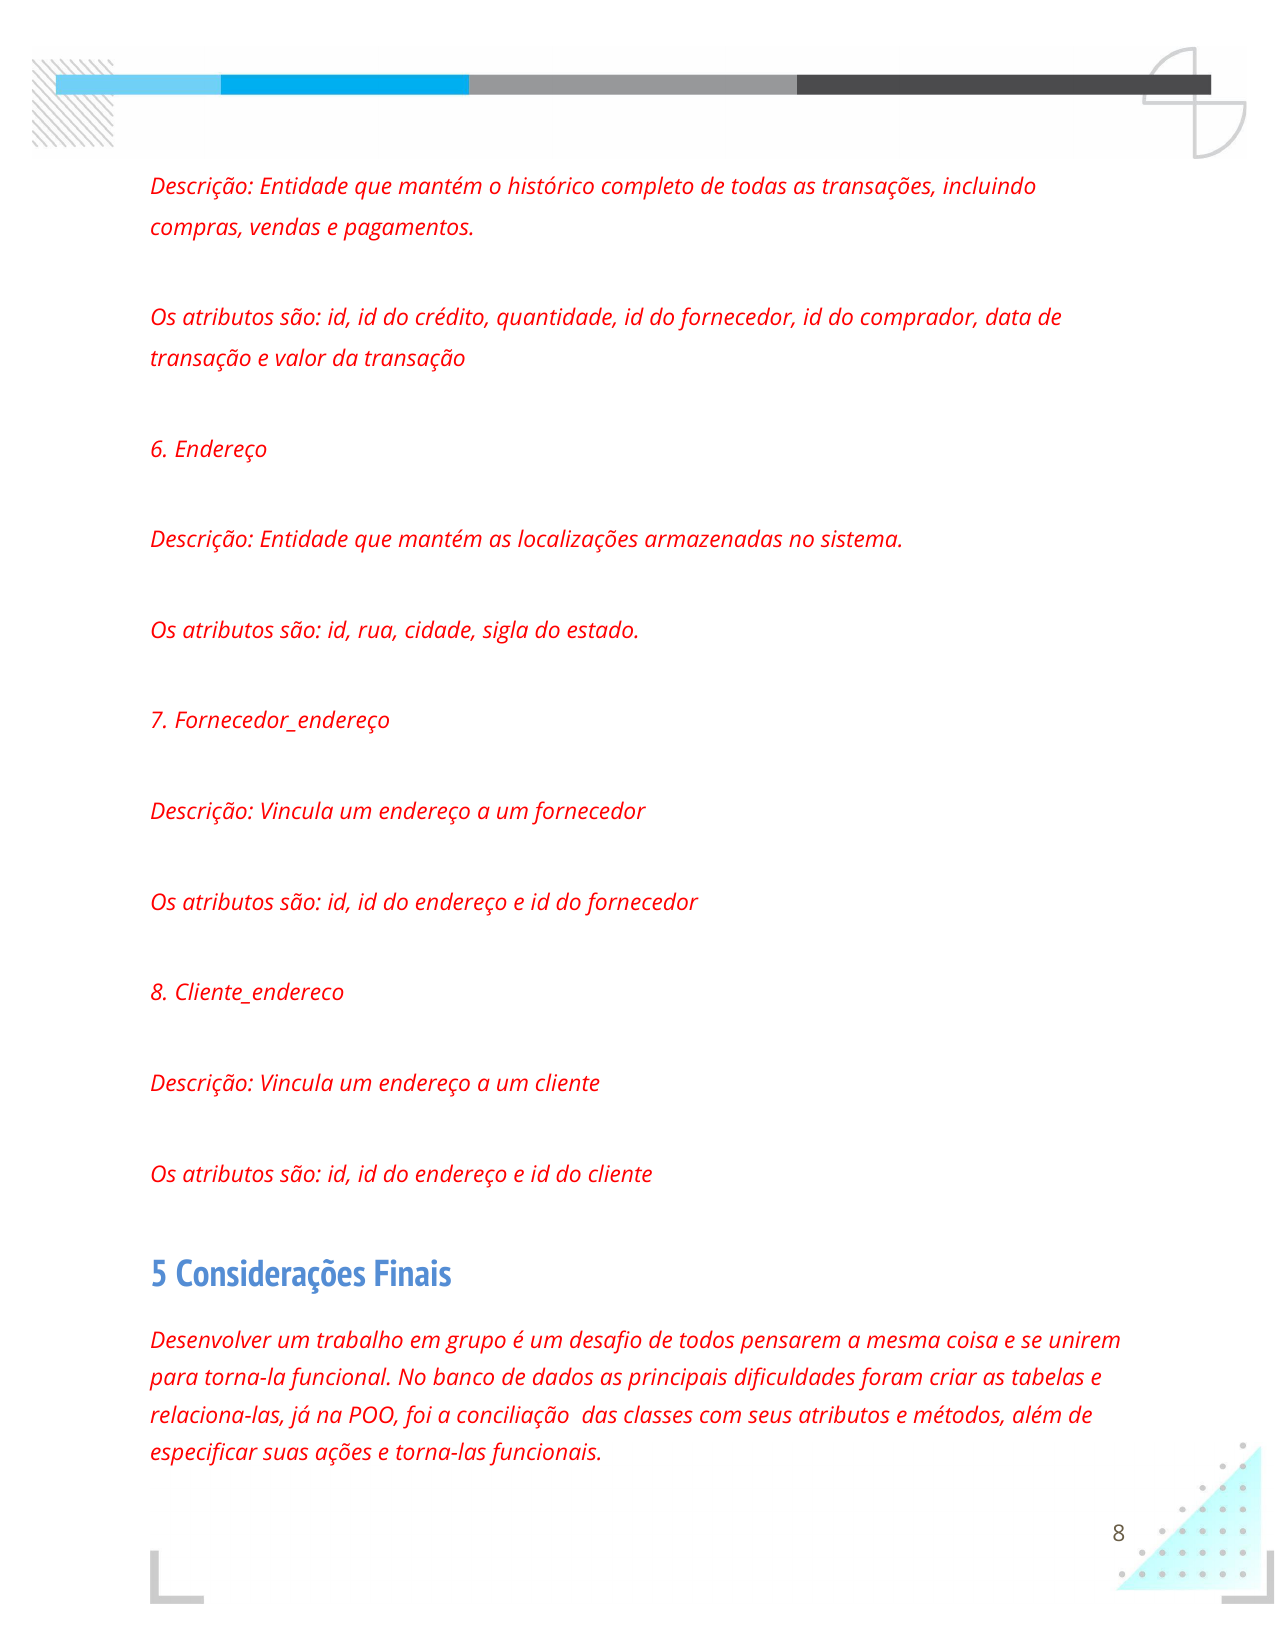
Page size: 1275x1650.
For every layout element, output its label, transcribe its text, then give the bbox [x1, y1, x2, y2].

subtitle Descrição: Entidade que mantém as localizações armazenadas no sistema. [150, 523, 1125, 554]
text Desenvolver um trabalho em grupo é um desafio de todos pensarem a mesma coisa e se unirem para torna-la funcional. No banco de dados as principais dificuldades foram criar as tabelas e relaciona-las, já na POO, foi a conciliação das classes com seus atributos e métodos, além de especificar suas ações e torna-las funcionais. [150, 1324, 1125, 1467]
subtitle Descrição: Entidade que mantém o histórico completo de todas as transações, incluindo compras, vendas e pagamentos. [150, 170, 1125, 242]
subtitle Os atributos são: id, rua, cidade, sigla do estado. [150, 614, 1125, 645]
picture [150, 1442, 1275, 1604]
subtitle Os atributos são: id, id do crédito, quantidade, id do fornecedor, id do comprador, data de transação e valor da transação [150, 301, 1125, 373]
subtitle Os atributos são: id, id do endereço e id do fornecedor [150, 886, 1125, 917]
picture [31, 46, 1247, 159]
subtitle 7. Fornecedor_endereço [150, 704, 1125, 736]
subtitle 5 Considerações Finais [150, 1248, 1125, 1297]
subtitle Os atributos são: id, id do endereço e id do cliente [150, 1157, 1125, 1189]
subtitle Descrição: Vincula um endereço a um fornecedor [150, 795, 1125, 826]
subtitle 6. Endereço [150, 432, 1125, 464]
subtitle Descrição: Vincula um endereço a um cliente [150, 1067, 1125, 1098]
subtitle 8. Cliente_endereco [150, 976, 1125, 1007]
